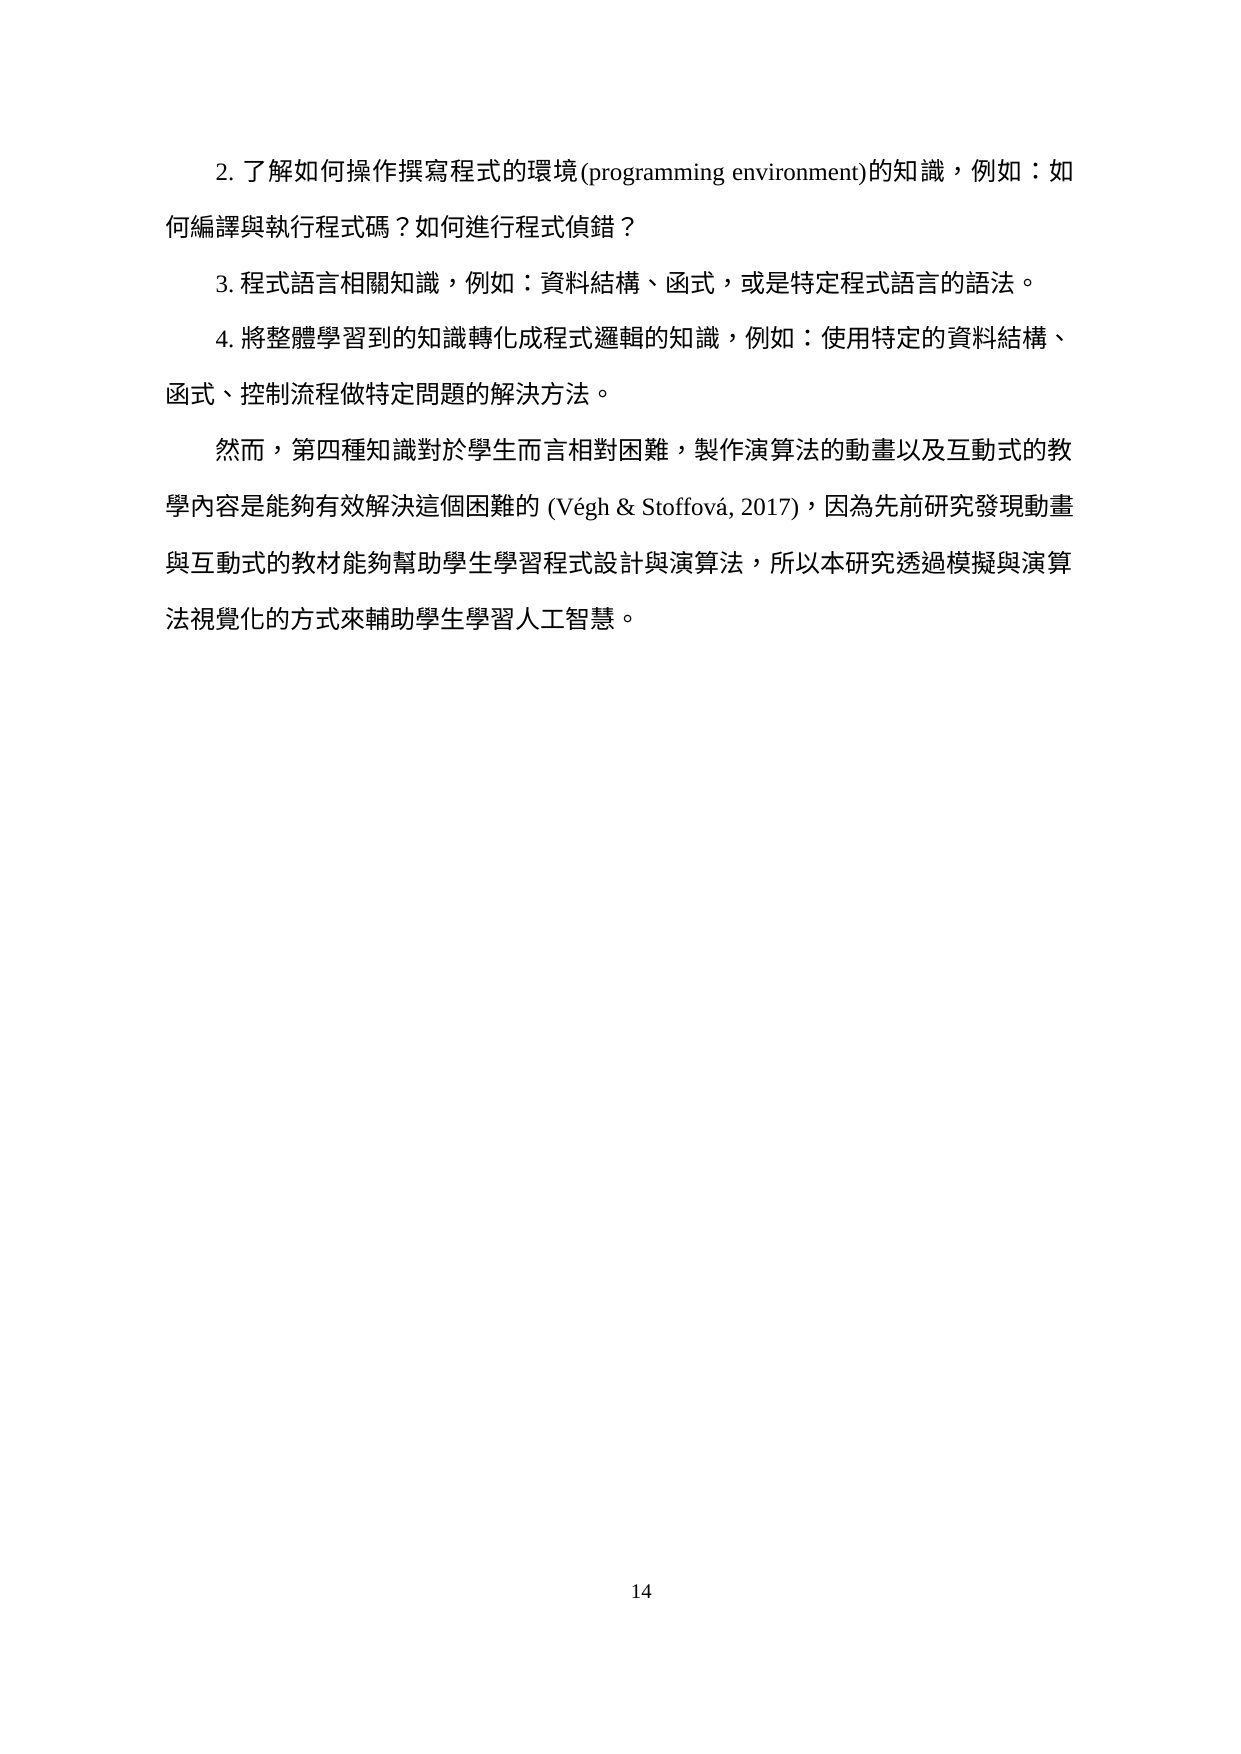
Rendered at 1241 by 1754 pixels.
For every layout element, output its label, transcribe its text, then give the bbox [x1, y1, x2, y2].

text 3. 程式語言相關知識，例如：資料結構、函式，或是特定程式語言的語法。 [165, 262, 1075, 300]
text 4. 將整體學習到的知識轉化成程式邏輯的知識，例如：使用特定的資料結構、函式、控制流程做特定問題的解決方法。 [165, 318, 1075, 412]
text 2. 了解如何操作撰寫程式的環境(programming environment)的知識，例如：如何編譯與執行程式碼？如何進行程式偵錯？ [165, 151, 1075, 244]
text 然而，第四種知識對於學生而言相對困難，製作演算法的動畫以及互動式的教學內容是能夠有效解決這個困難的 (Végh & Stoffová, 2017)，因為先前研究發現動畫與互動式的教材能夠幫助學生學習程式設計與演算法，所以本研究透過模擬與演算法視覺化的方式來輔助學生學習人工智慧。 [165, 430, 1075, 636]
